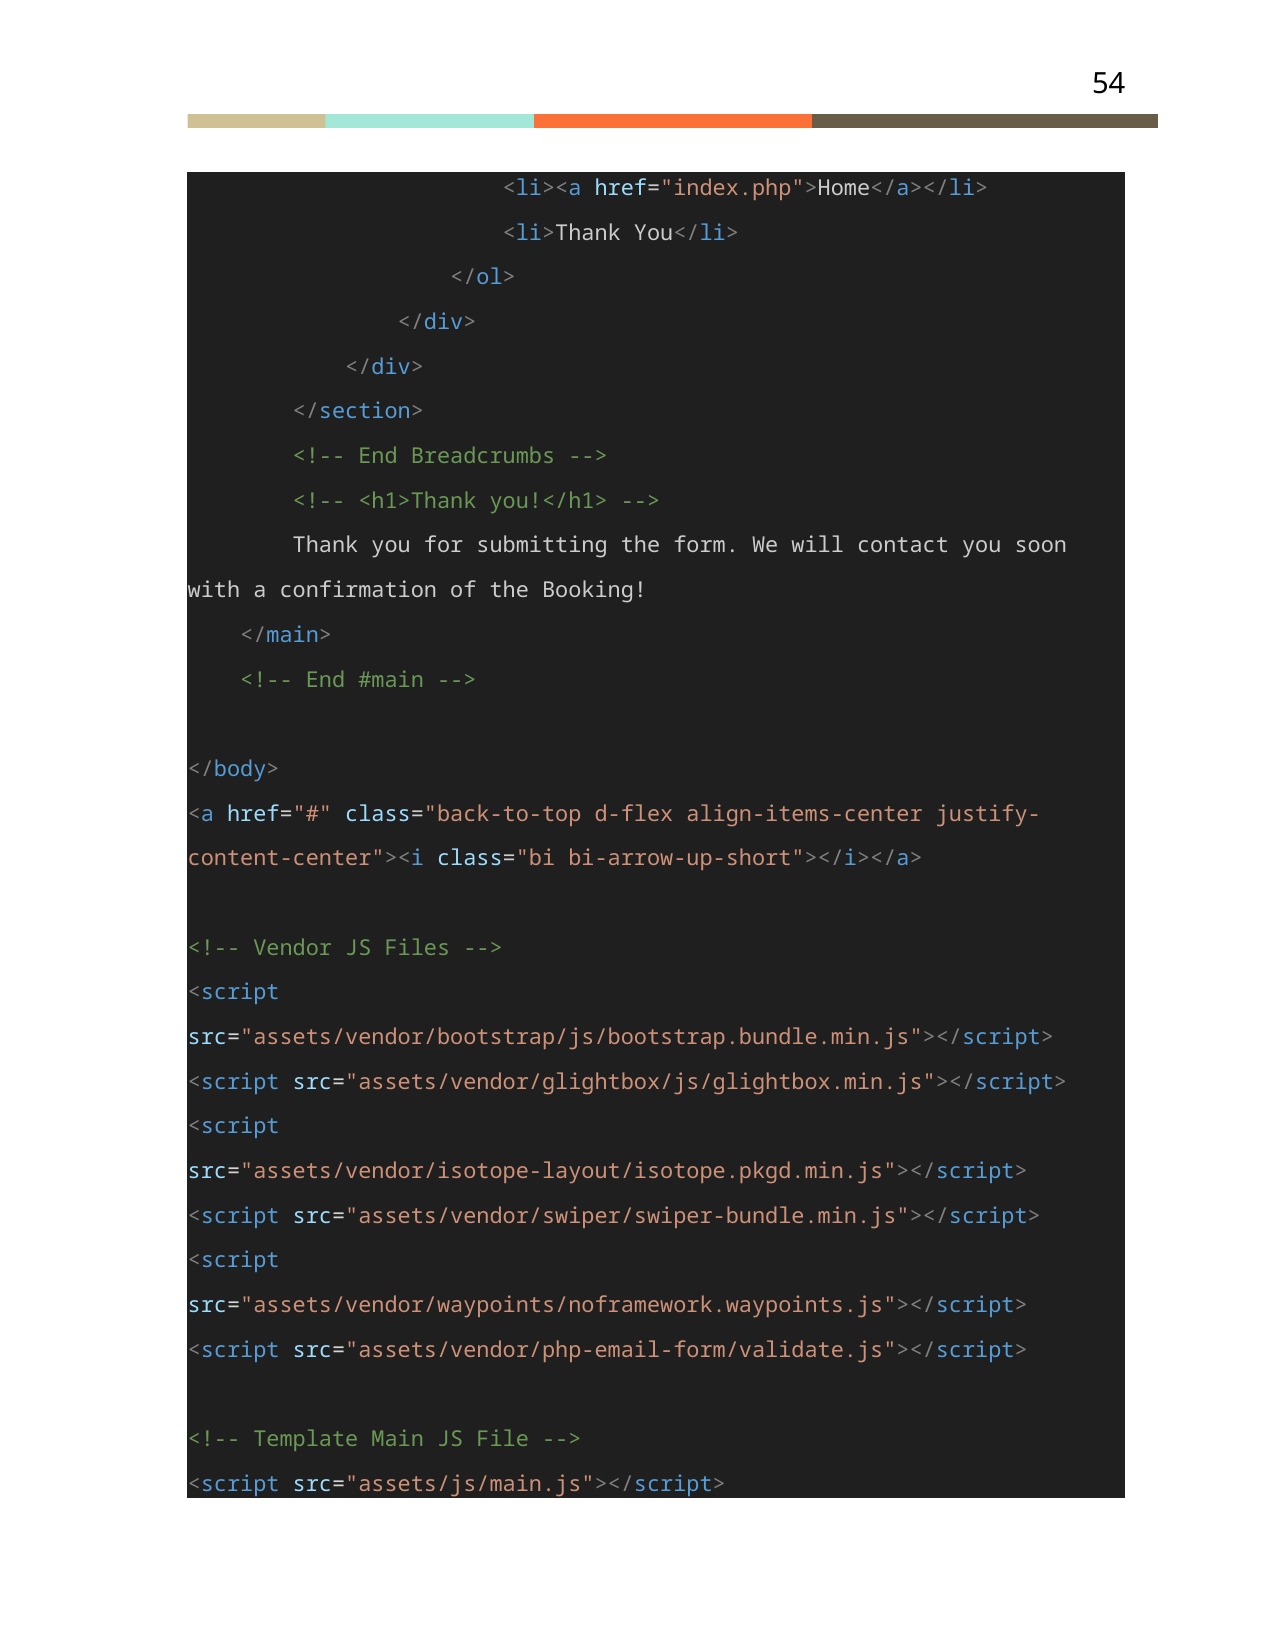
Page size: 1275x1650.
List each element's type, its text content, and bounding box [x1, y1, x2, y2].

text <script src="assets/js/main.js"></script> [187, 1468, 1125, 1498]
text <script src="assets/vendor/isotope-layout/isotope.pkgd.min.js"></script> [187, 1110, 1125, 1185]
text <script src="assets/vendor/waypoints/noframework.waypoints.js"></script> [187, 1244, 1125, 1319]
text <script src="assets/vendor/bootstrap/js/bootstrap.bundle.min.js"></script> [187, 976, 1125, 1051]
text <a href="#" class="back-to-top d-flex align-items-center justify-content-center"><i class="bi bi-arrow-up-short"></i></a> [187, 798, 1125, 872]
text </div> [187, 306, 1125, 336]
text <script src="assets/vendor/swiper/swiper-bundle.min.js"></script> [187, 1200, 1125, 1229]
text </main> [187, 619, 1125, 649]
text </ol> [187, 261, 1125, 291]
text <!-- End #main --> [187, 663, 1125, 693]
text <script src="assets/vendor/glightbox/js/glightbox.min.js"></script> [187, 1066, 1125, 1096]
text <!-- <h1>Thank you!</h1> --> [187, 485, 1125, 514]
text <script src="assets/vendor/php-email-form/validate.js"></script> [187, 1334, 1125, 1364]
text <li>Thank You</li> [187, 217, 1125, 246]
text <!-- Vendor JS Files --> [187, 932, 1125, 961]
text <li><a href="index.php">Home</a></li> [187, 172, 1125, 202]
picture [187, 114, 1158, 128]
text Thank you for submitting the form. We will contact you soon with a confirmation of the Booking! [187, 529, 1125, 604]
text <!-- End Breadcrumbs --> [187, 440, 1125, 470]
text </div> [187, 351, 1125, 381]
text <!-- Template Main JS File --> [187, 1423, 1125, 1453]
text </body> [187, 753, 1125, 783]
text </section> [187, 395, 1125, 425]
